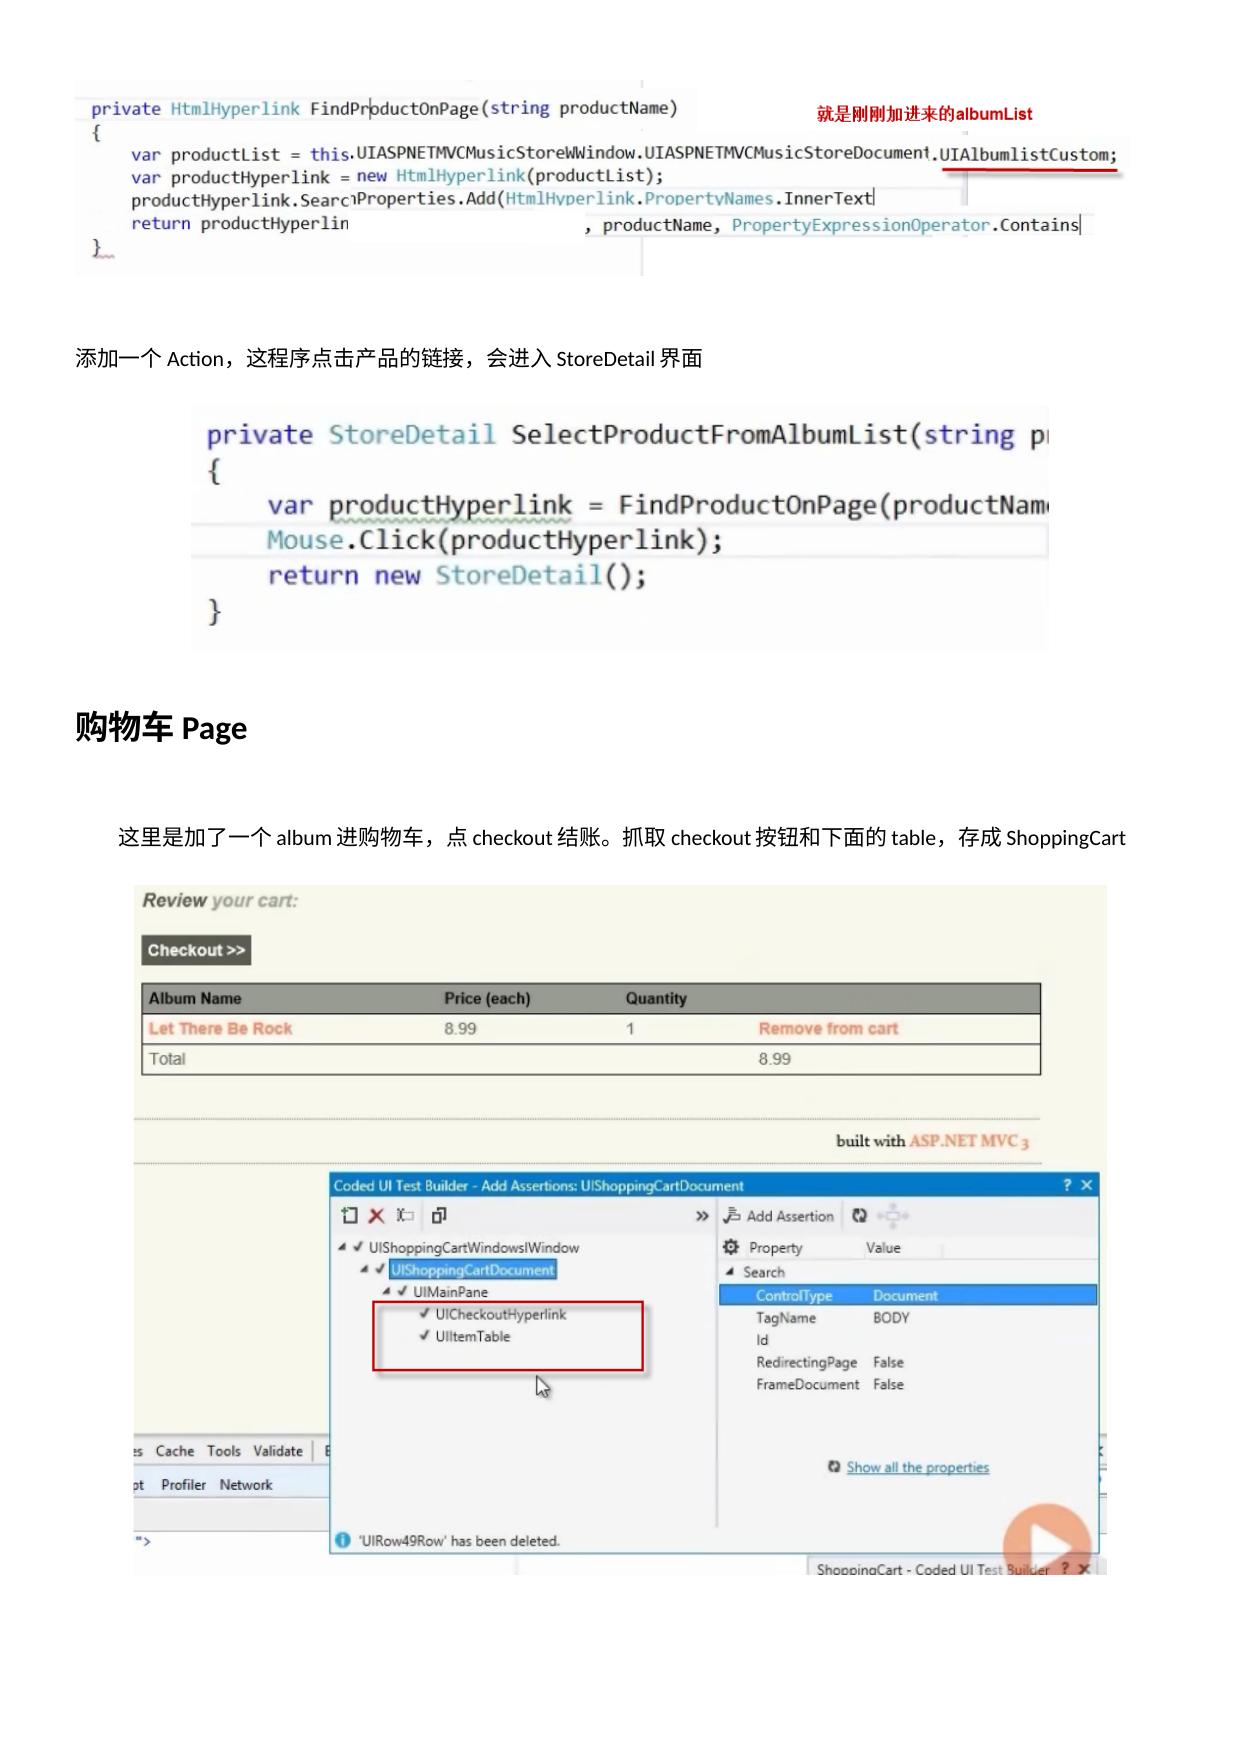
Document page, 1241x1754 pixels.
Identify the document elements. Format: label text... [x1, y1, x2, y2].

picture [133, 885, 1107, 1575]
picture [75, 80, 1131, 276]
picture [191, 405, 1049, 651]
text 这里是加了一个album进购物车，点checkout结账。抓取checkout按钮和下面的table，存成ShoppingCart [75, 820, 1165, 852]
text 添加一个Action，这程序点击产品的链接，会进入StoreDetail界面 [75, 341, 1165, 373]
subtitle 购物车Page [75, 693, 1165, 758]
